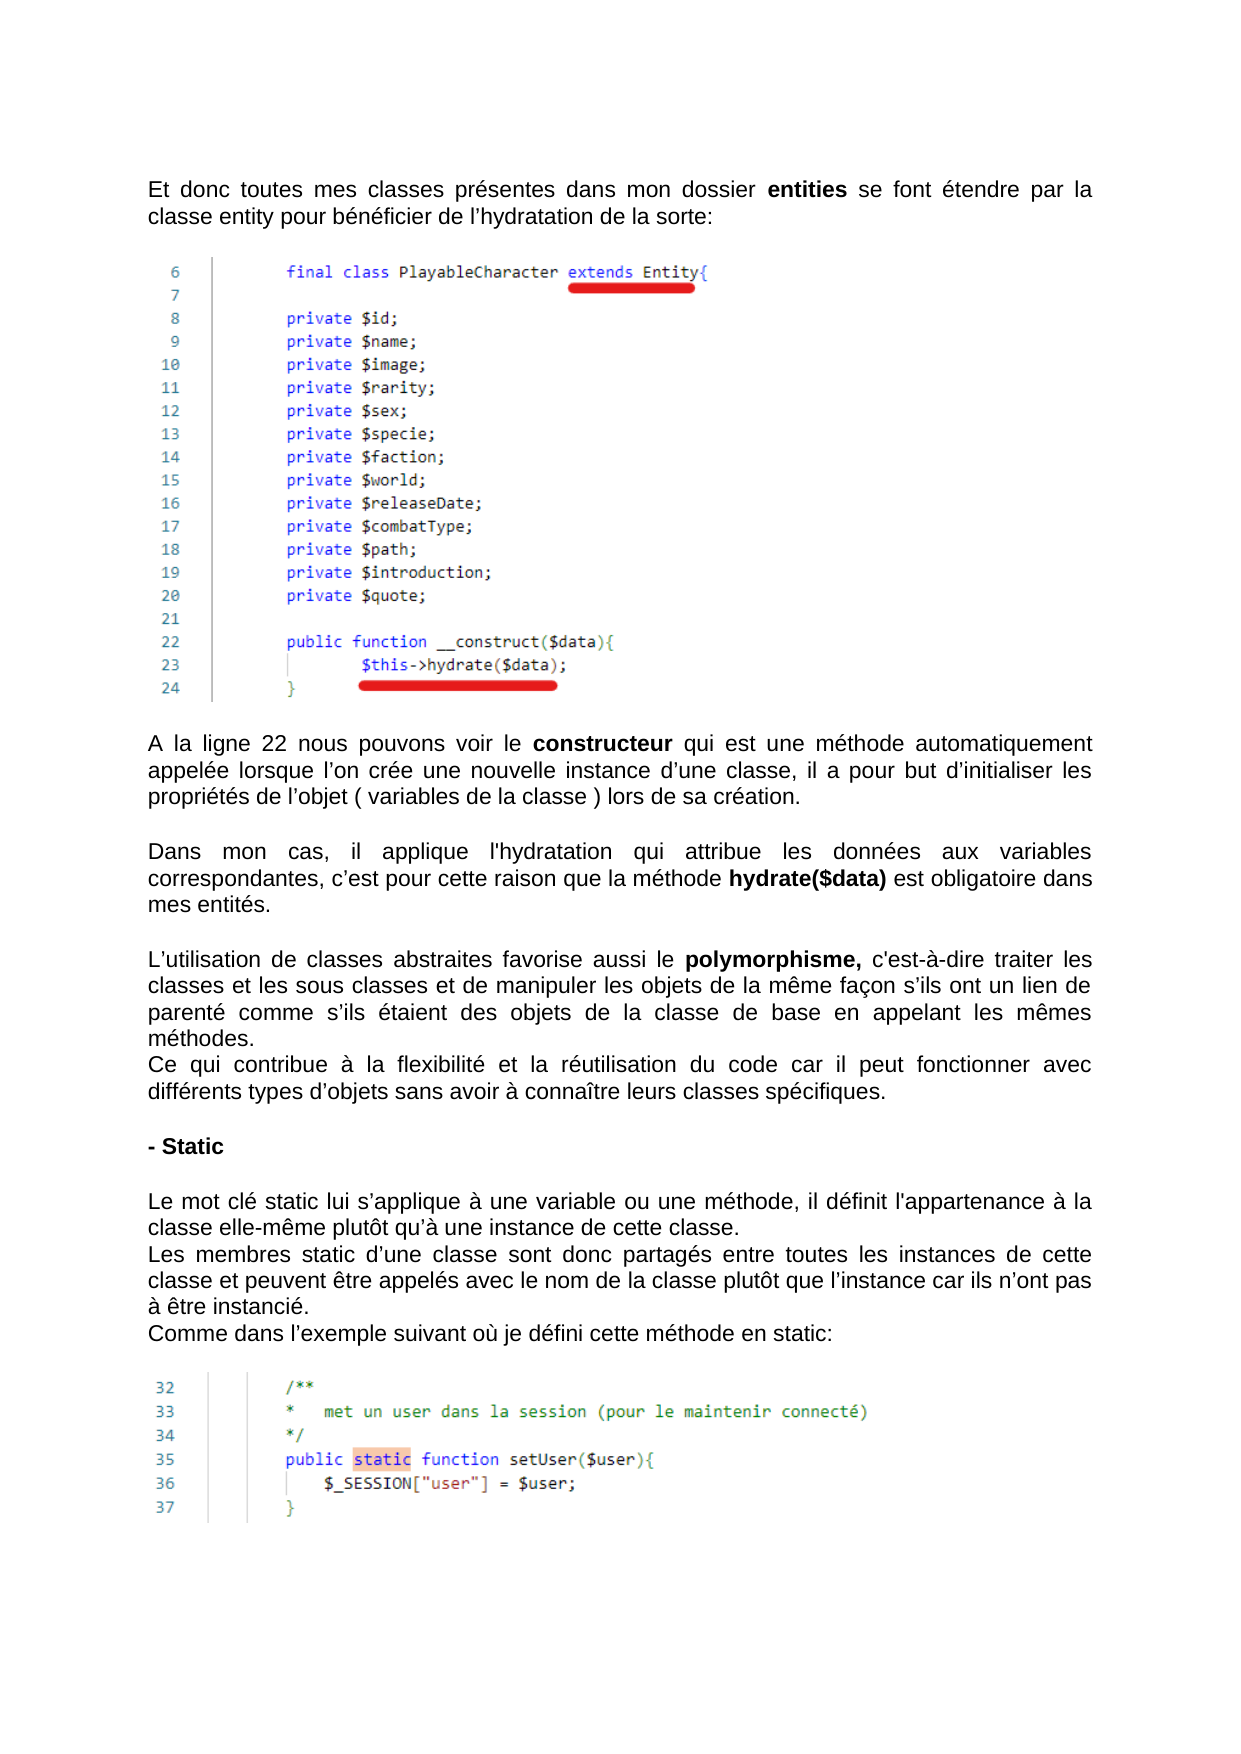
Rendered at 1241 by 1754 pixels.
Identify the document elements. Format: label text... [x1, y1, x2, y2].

text A la ligne 22 nous pouvons voir le constructeur qui est une méthode automatiquement appelée lorsque l’on crée une nouvelle instance d’une classe, il a pour but d’initialiser les propriétés de l’objet ( variables de la classe ) lors de sa création. [148, 730, 1093, 809]
picture [147, 1372, 882, 1523]
text - Static [148, 1133, 1093, 1159]
text L’utilisation de classes abstraites favorise aussi le polymorphisme, c'est-à-dire traiter les classes et les sous classes et de manipuler les objets de la même façon s’ils ont un lien de parenté comme s’ils étaient des objets de la classe de base en appelant les mêmes méthodes. [148, 946, 1093, 1051]
text Ce qui contribue à la flexibilité et la réutilisation du code car il peut fonctionner avec différents types d’objets sans avoir à connaître leurs classes spécifiques. [148, 1051, 1093, 1104]
picture [147, 257, 717, 702]
text Le mot clé static lui s’applique à une variable ou une méthode, il définit l'appartenance à la classe elle-même plutôt qu’à une instance de cette classe. [148, 1188, 1093, 1241]
text Les membres static d’une classe sont donc partagés entre toutes les instances de cette classe et peuvent être appelés avec le nom de la classe plutôt que l’instance car ils n’ont pas à être instancié. [148, 1241, 1093, 1320]
text Dans mon cas, il applique l'hydratation qui attribue les données aux variables correspondantes, c’est pour cette raison que la méthode hydrate($data) est obligatoire dans mes entités. [148, 838, 1093, 917]
text Comme dans l’exemple suivant où je défini cette méthode en static: [148, 1320, 1093, 1346]
text Et donc toutes mes classes présentes dans mon dossier entities se font étendre par la classe entity pour bénéficier de l’hydratation de la sorte: [148, 176, 1093, 229]
